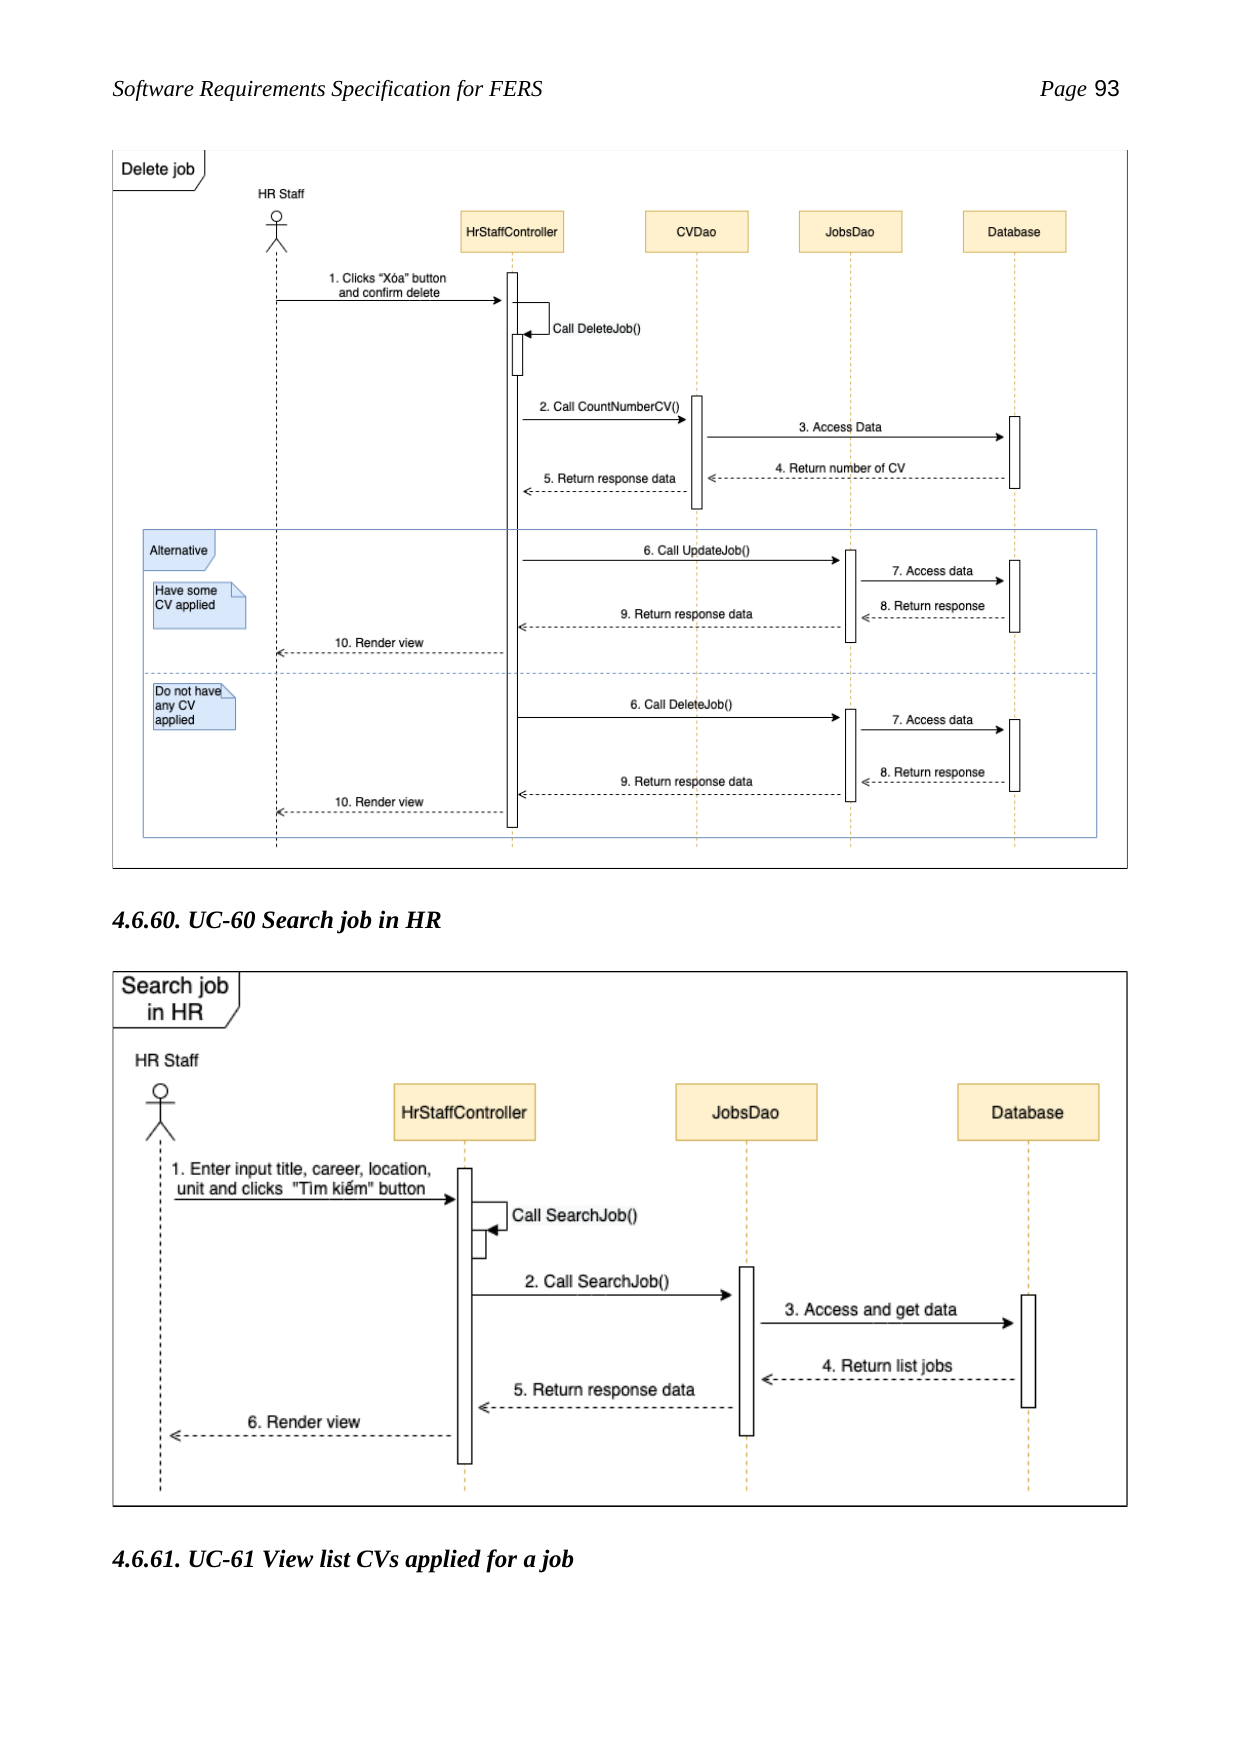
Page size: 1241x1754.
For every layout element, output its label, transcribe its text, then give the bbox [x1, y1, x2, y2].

picture [112, 150, 1128, 869]
text 4.6.61. UC-61 View list CVs applied for a job [112, 1544, 1128, 1573]
text 4.6.60. UC-60 Search job in HR [112, 906, 1128, 934]
picture [112, 971, 1128, 1507]
